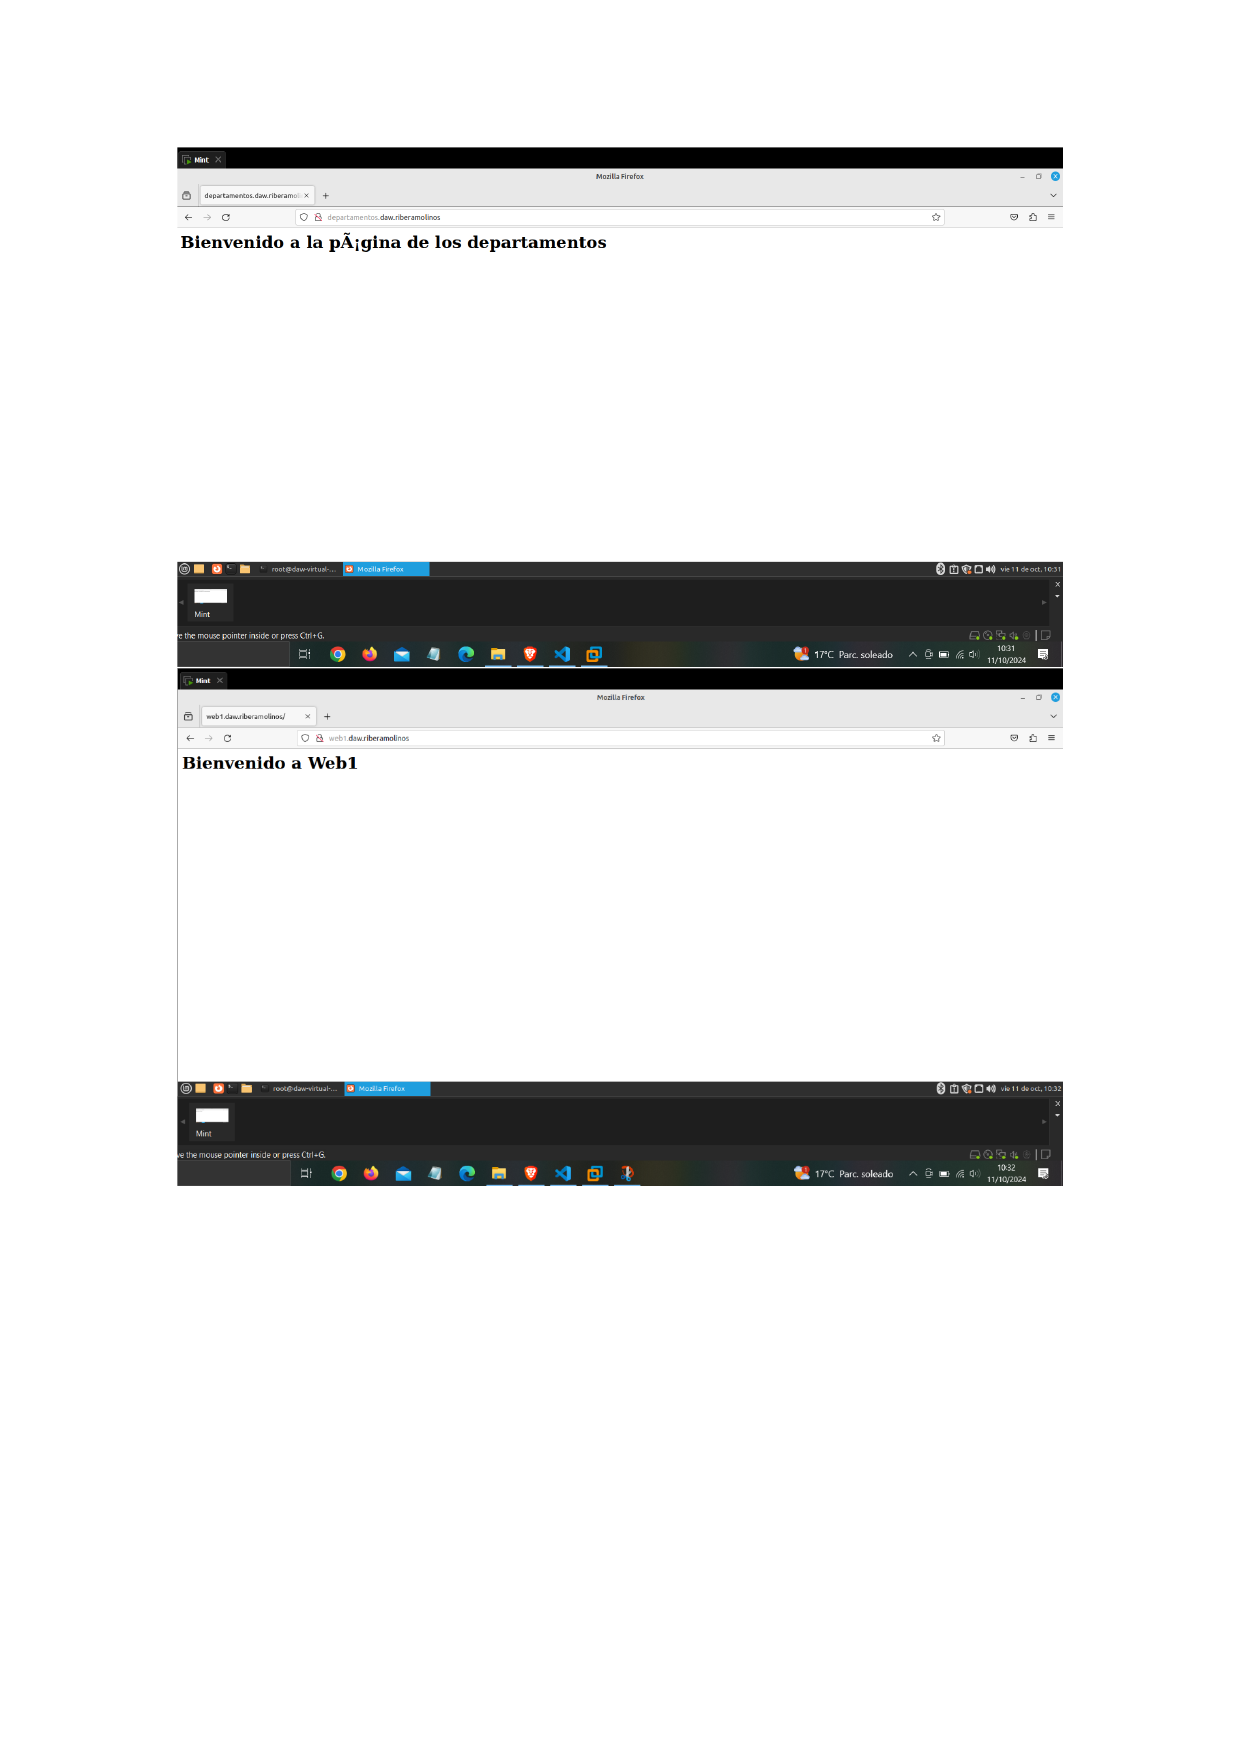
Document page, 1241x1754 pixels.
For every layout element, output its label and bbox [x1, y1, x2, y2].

picture [177, 147, 1063, 667]
picture [177, 668, 1063, 1186]
